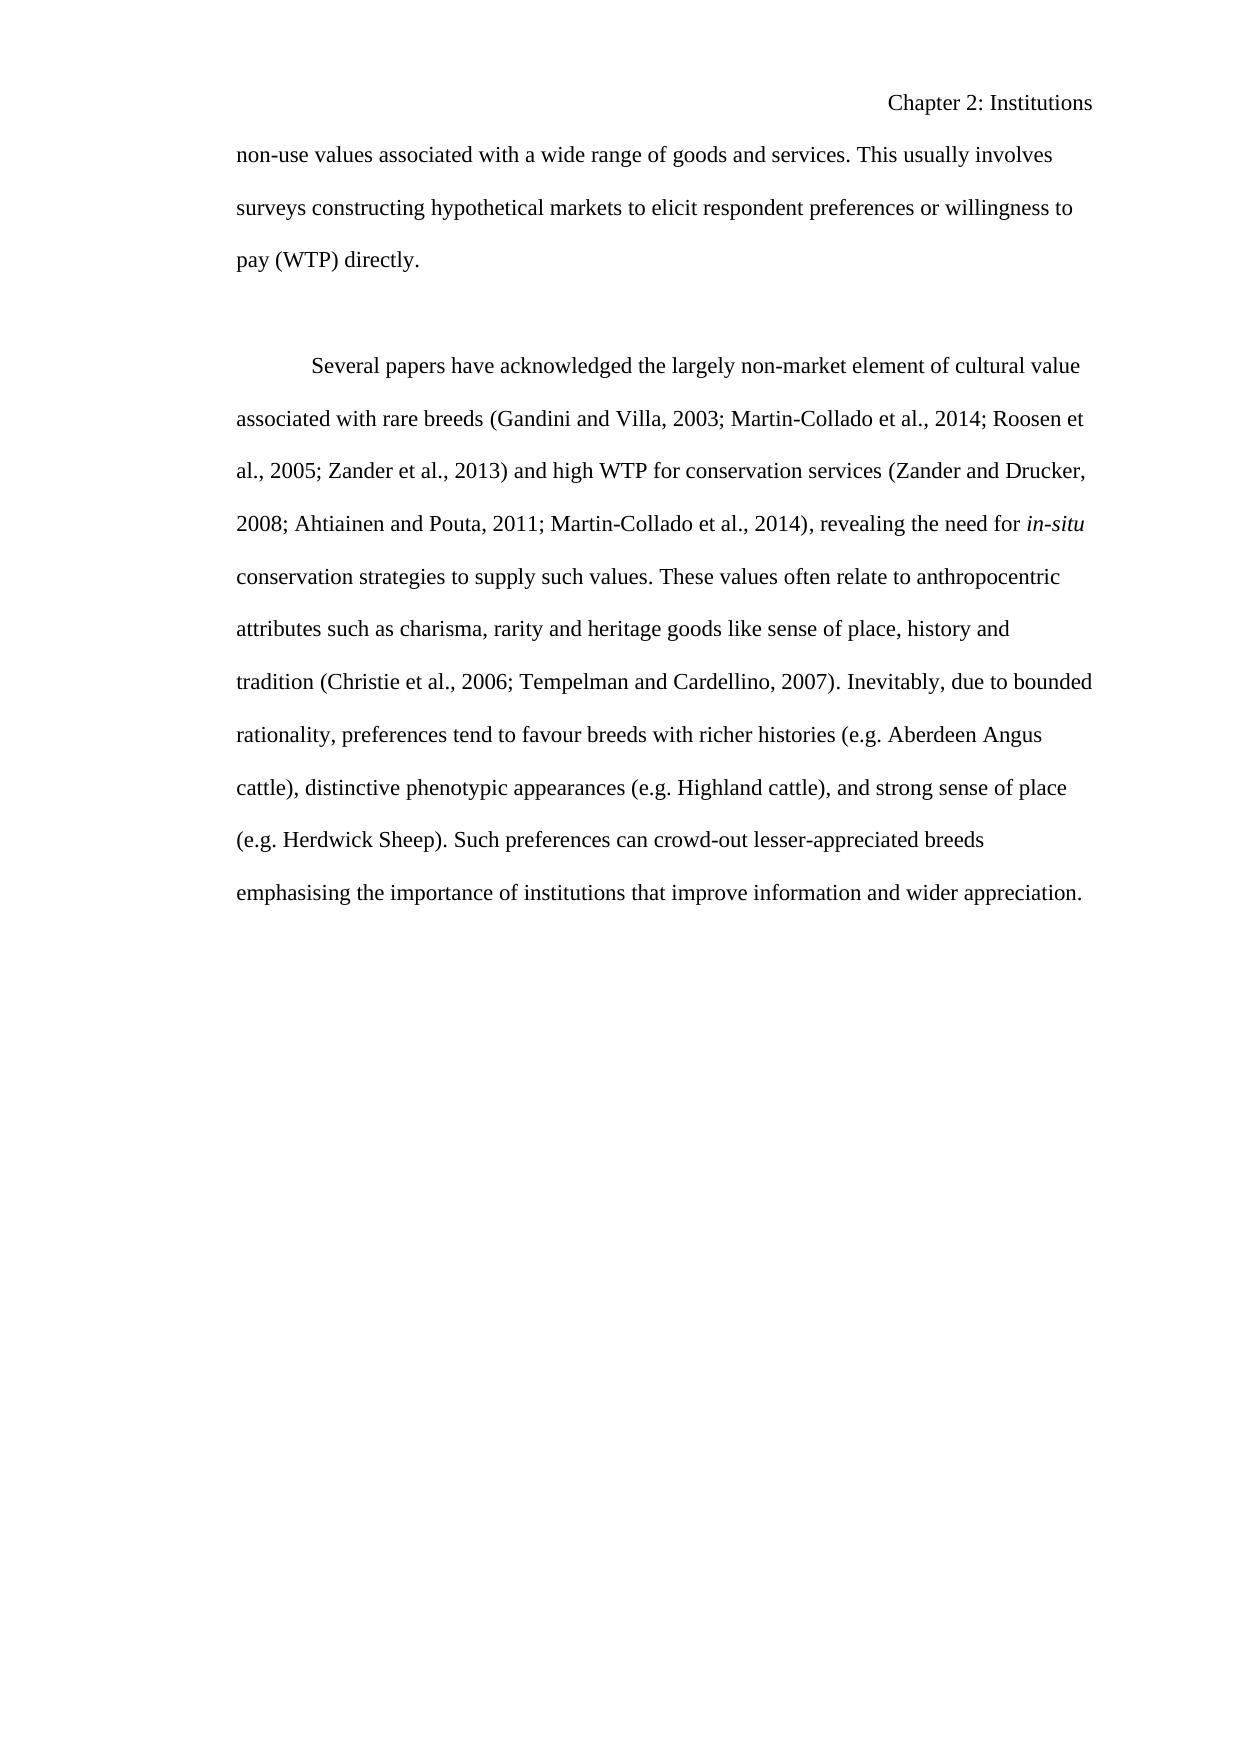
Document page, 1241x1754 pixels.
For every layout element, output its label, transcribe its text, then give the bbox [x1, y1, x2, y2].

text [236, 141, 1092, 273]
text Several papers have acknowledged the largely non-market element of cultural value associated with rare breeds (Gandini and Villa, 2003; Martin-Collado et al., 2014; Roosen et al., 2005; Zander et al., 2013) and high WTP for conservation services (Zander and Drucker, 2008; Ahtiainen and Pouta, 2011; Martin-Collado et al., 2014), revealing the need for in-situ conservation strategies to supply such values. These values often relate to anthropocentric attributes such as charisma, rarity and heritage goods like sense of place, history and tradition (Christie et al., 2006; Tempelman and Cardellino, 2007). Inevitably, due to bounded rationality, preferences tend to favour breeds with richer histories (e.g. Aberdeen Angus cattle), distinctive phenotypic appearances (e.g. Highland cattle), and strong sense of place (e.g. Herdwick Sheep). Such preferences can crowd-out lesser-appreciated breeds emphasising the importance of institutions that improve information and wider appreciation. [236, 352, 1092, 905]
